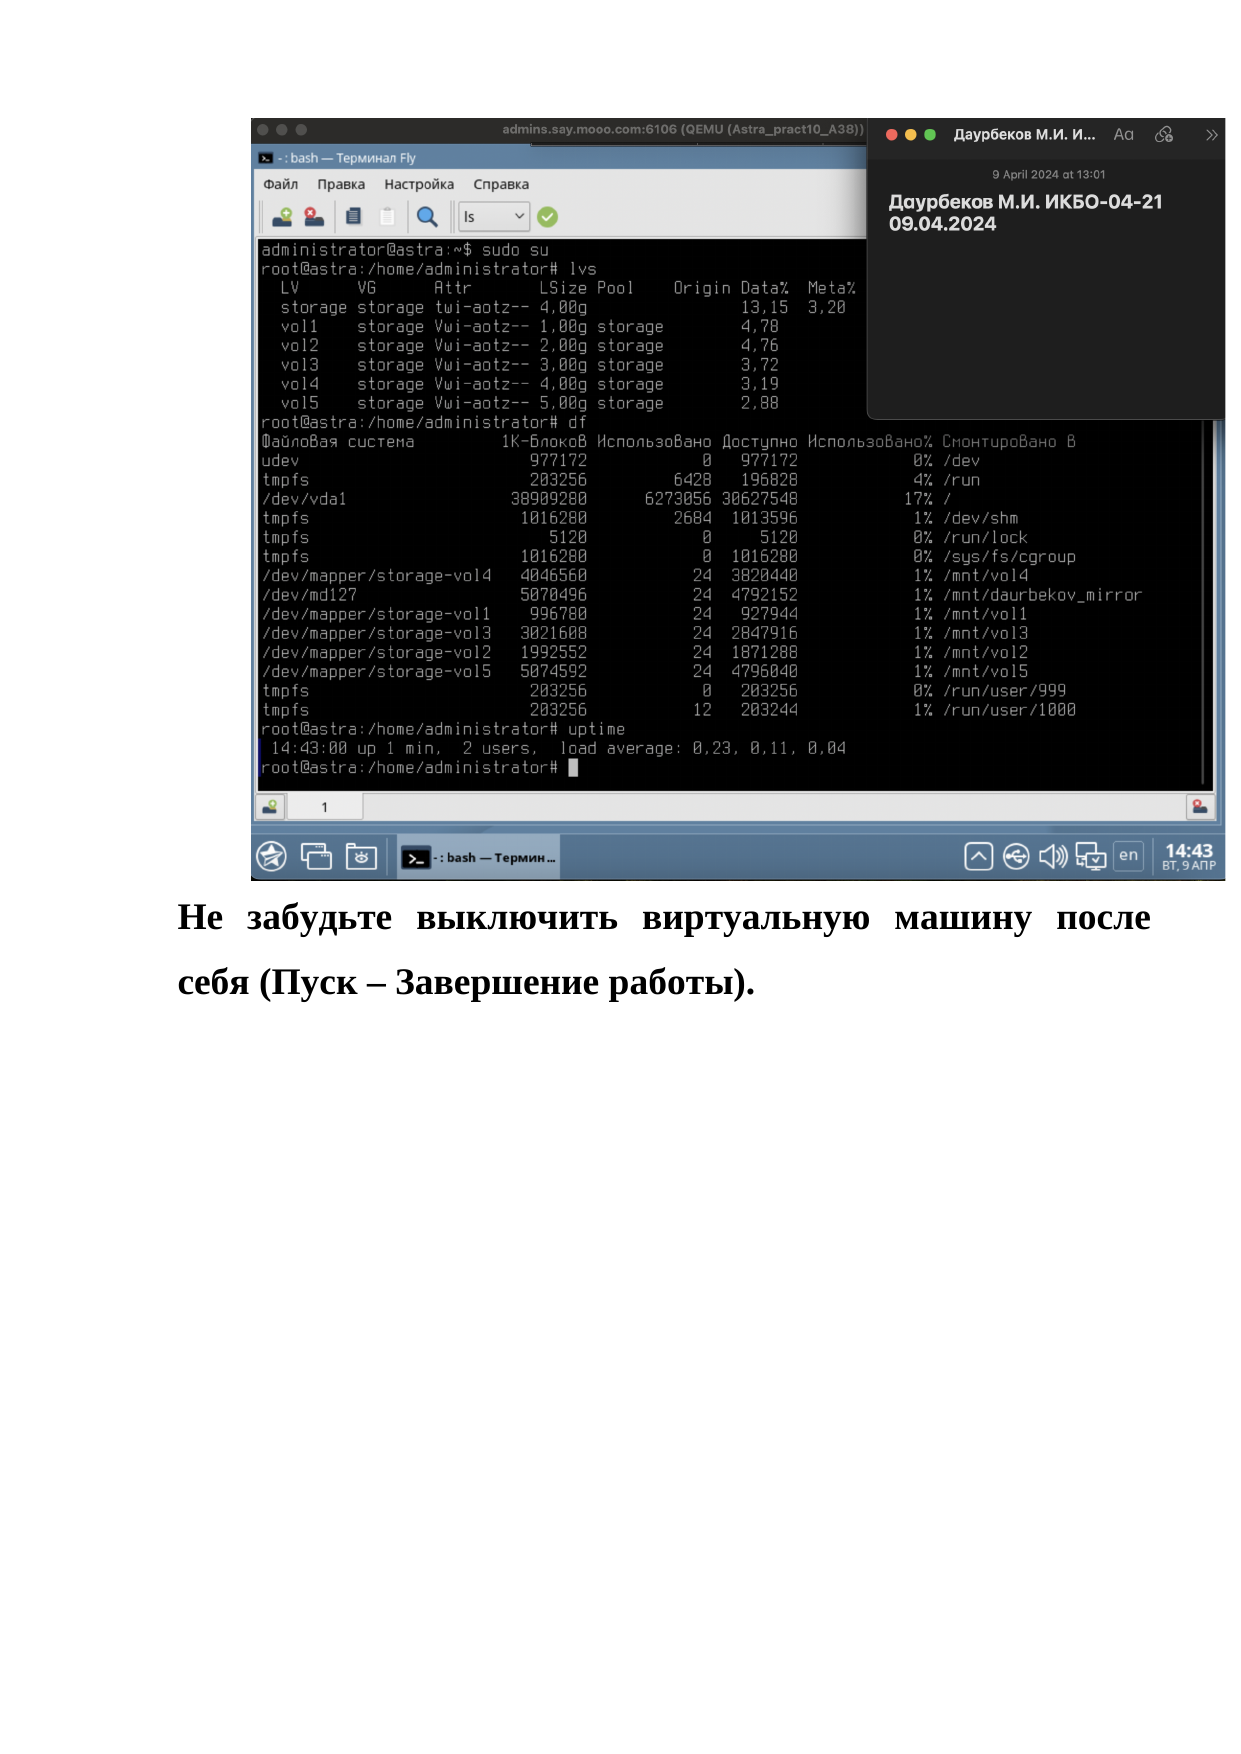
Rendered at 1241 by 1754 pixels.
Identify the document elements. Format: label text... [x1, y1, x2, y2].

picture [251, 118, 1226, 881]
text Не забудьте выключить виртуальную машину после себя (Пуск – Завершение работы). [177, 895, 1152, 1003]
